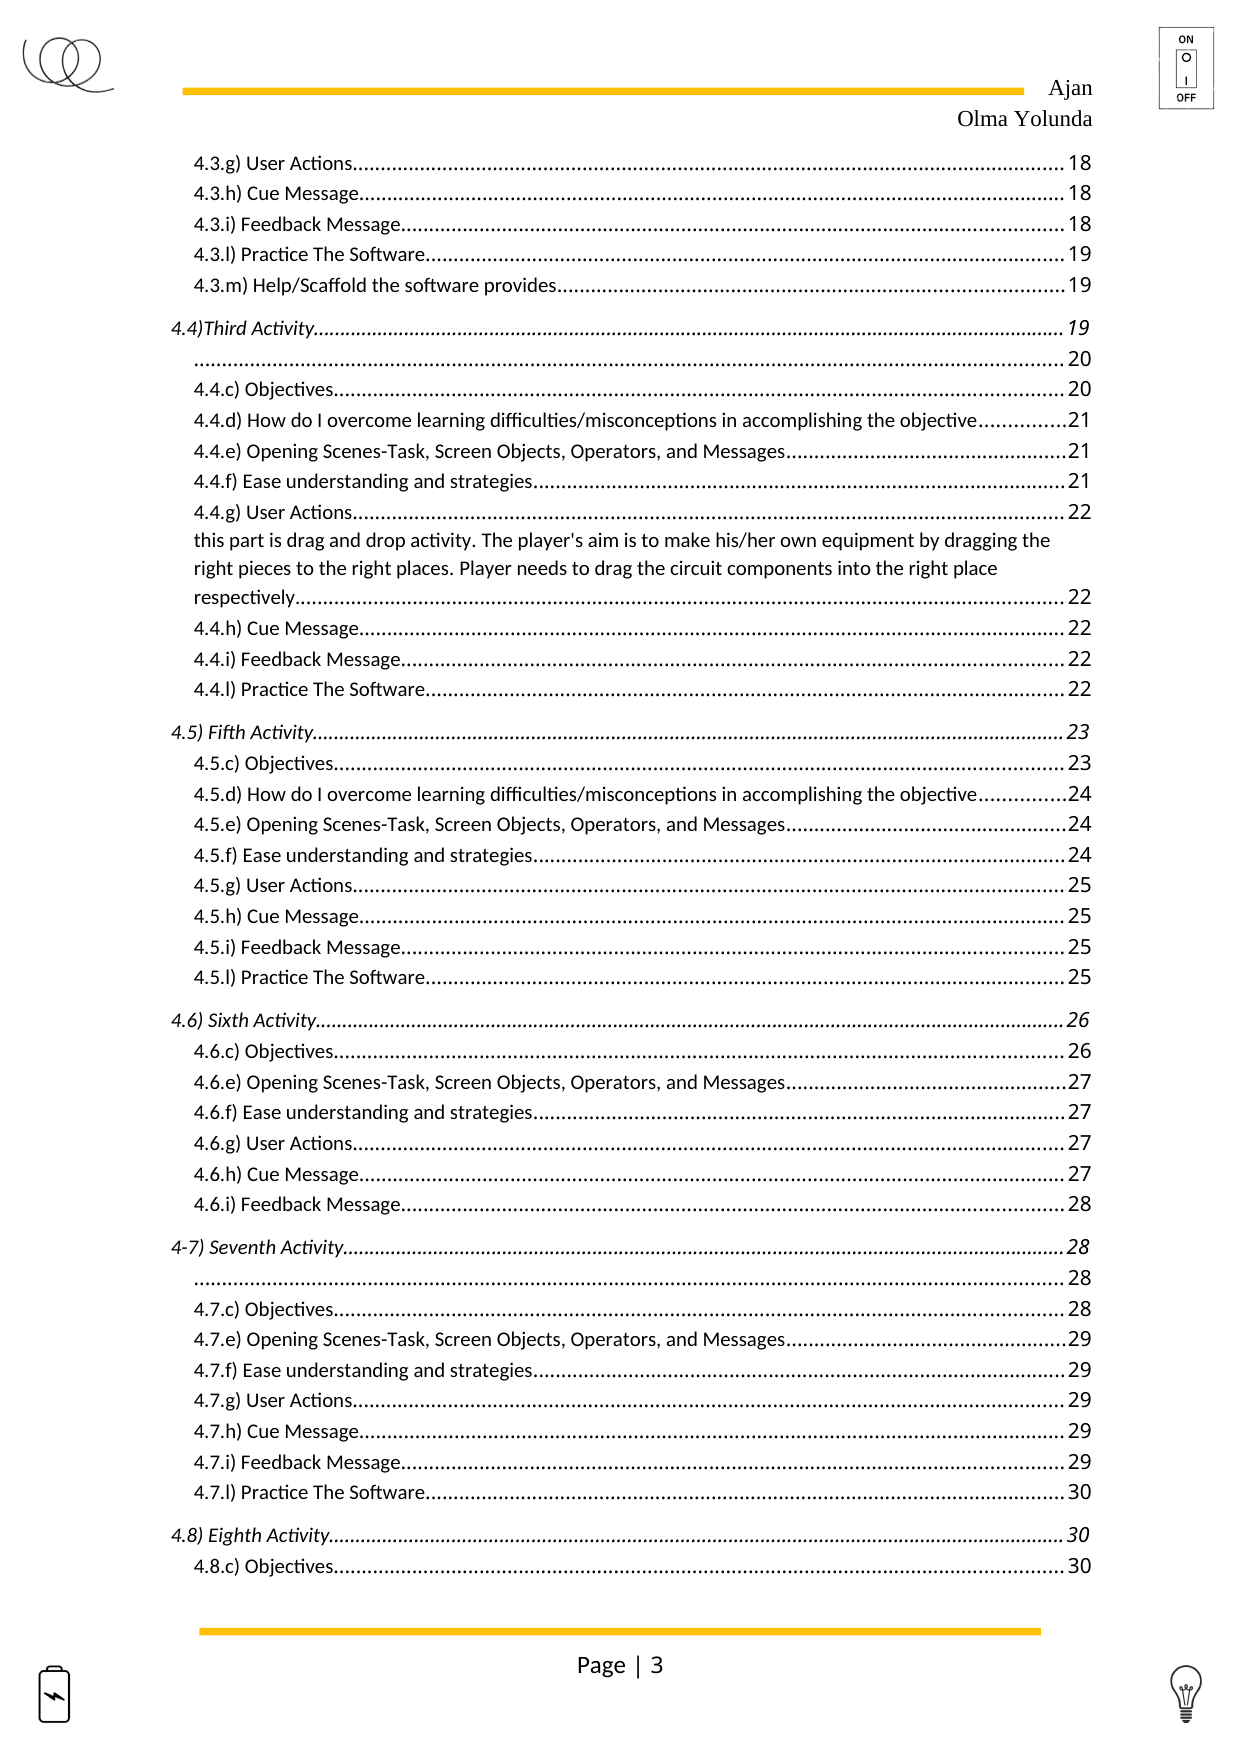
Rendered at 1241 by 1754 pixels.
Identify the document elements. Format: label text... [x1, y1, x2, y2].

text 4.5.g) User Actions 25 [193, 871, 1093, 899]
text this part is drag and drop activity. The player's aim is to make his/her own equipment by dragging the right pieces to the right places. Player needs to drag the circuit components into the right place respectively. 22 [193, 528, 1093, 611]
picture [1140, 21, 1237, 125]
text 4.3.m) Help/Scaffold the software provides 19 [193, 270, 1093, 298]
text 4.7.e) Opening Scenes-Task, Screen Objects, Operators, and Messages 29 [193, 1324, 1093, 1353]
text 4.7.f) Ease understanding and strategies 29 [193, 1355, 1093, 1383]
text 4.6.f) Ease understanding and strategies 27 [193, 1097, 1093, 1126]
text 4.4)Third Activity 19 [171, 313, 1093, 342]
text 4.5.f) Ease understanding and strategies 24 [193, 840, 1093, 868]
text 4.5.i) Feedback Message 25 [193, 932, 1093, 960]
text 4.7.c) Objectives 28 [193, 1294, 1093, 1322]
text 4.4.e) Opening Scenes-Task, Screen Objects, Operators, and Messages 21 [193, 436, 1093, 464]
text 4.6.c) Objectives 26 [193, 1036, 1093, 1064]
text 4.8.c) Objectives 30 [193, 1551, 1093, 1579]
text 28 [193, 1263, 1093, 1291]
picture [11, 32, 114, 105]
text 4.8) Eighth Activity 30 [171, 1521, 1093, 1549]
text 4.5.d) How do I overcome learning difficulties/misconceptions in accomplishing the objective 24 [193, 779, 1093, 807]
text 4.6) Sixth Activity 26 [171, 1006, 1093, 1034]
text 4.3.i) Feedback Message 18 [193, 209, 1093, 237]
text 4.6.e) Opening Scenes-Task, Screen Objects, Operators, and Messages 27 [193, 1067, 1093, 1095]
text 4.6.i) Feedback Message 28 [193, 1189, 1093, 1218]
text 4.4.h) Cue Message 22 [193, 613, 1093, 641]
text 4.5) Fifth Activity 23 [171, 717, 1093, 746]
text 4.7.l) Practice The Software 30 [193, 1477, 1093, 1506]
text 4.5.e) Opening Scenes-Task, Screen Objects, Operators, and Messages 24 [193, 809, 1093, 838]
text 4.4.f) Ease understanding and strategies 21 [193, 466, 1093, 495]
text 4.3.l) Practice The Software 19 [193, 239, 1093, 268]
text 4.6.g) User Actions 27 [193, 1128, 1093, 1156]
picture [1, 1641, 117, 1748]
text 4.3.g) User Actions 18 [193, 148, 1093, 176]
text 4.5.c) Objectives 23 [193, 748, 1093, 776]
text 4.4.d) How do I overcome learning difficulties/misconceptions in accomplishing the objective 21 [193, 405, 1093, 433]
text 4.6.h) Cue Message 27 [193, 1159, 1093, 1187]
text 4.4.g) User Actions 22 [193, 497, 1093, 525]
text 4.4.i) Feedback Message 22 [193, 644, 1093, 672]
text 4.7.g) User Actions 29 [193, 1386, 1093, 1414]
text 4-7) Seventh Activity 28 [171, 1232, 1093, 1261]
text 4.7.i) Feedback Message 29 [193, 1447, 1093, 1475]
text 4.4.l) Practice The Software 22 [193, 674, 1093, 703]
text 4.4.c) Objectives 20 [193, 374, 1093, 403]
picture [1143, 1652, 1229, 1737]
text 20 [193, 344, 1093, 372]
text 4.5.l) Practice The Software 25 [193, 962, 1093, 991]
text 4.5.h) Cue Message 25 [193, 901, 1093, 929]
text 4.7.h) Cue Message 29 [193, 1416, 1093, 1444]
text 4.3.h) Cue Message 18 [193, 178, 1093, 207]
